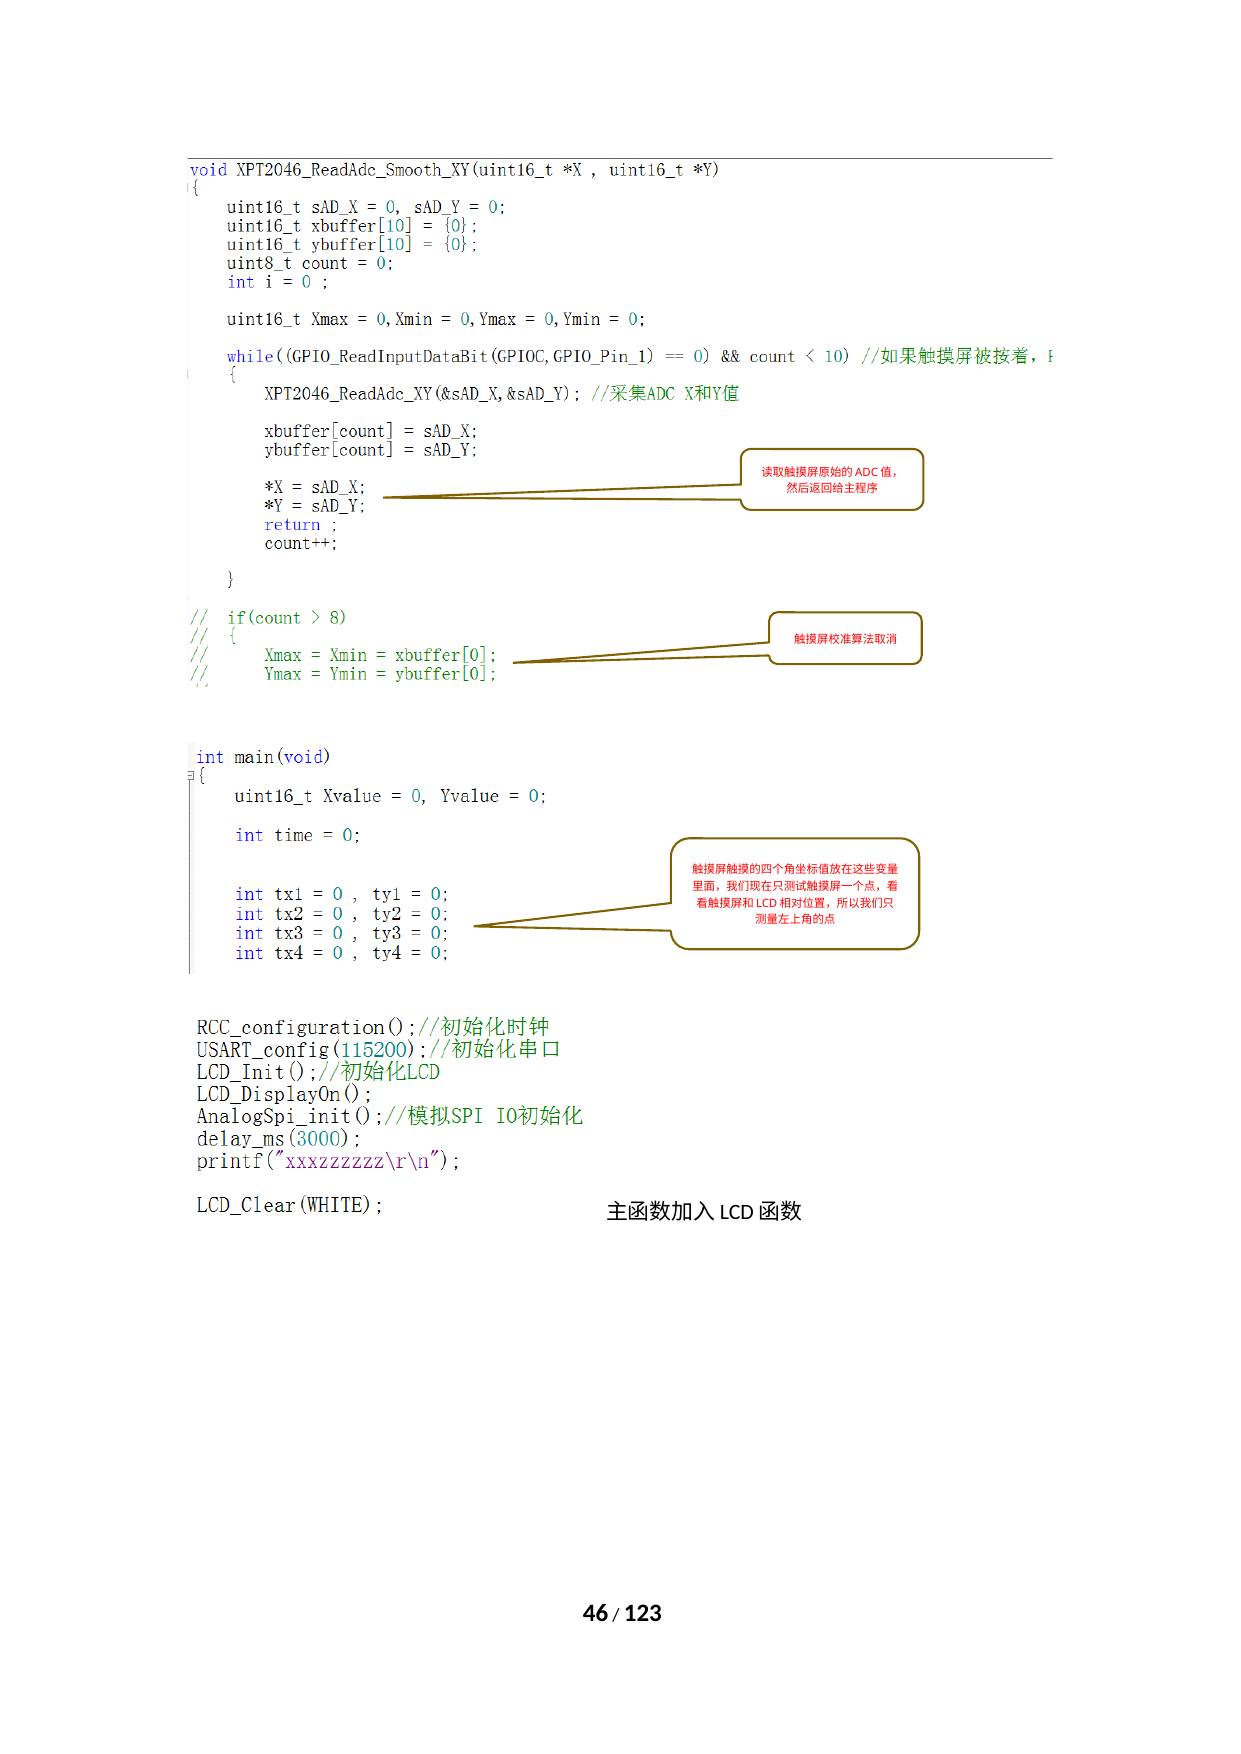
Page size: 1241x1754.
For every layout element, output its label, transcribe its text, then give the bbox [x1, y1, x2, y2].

picture [187, 1008, 606, 1220]
picture [503, 917, 565, 927]
picture [187, 743, 565, 974]
picture [187, 158, 1053, 687]
